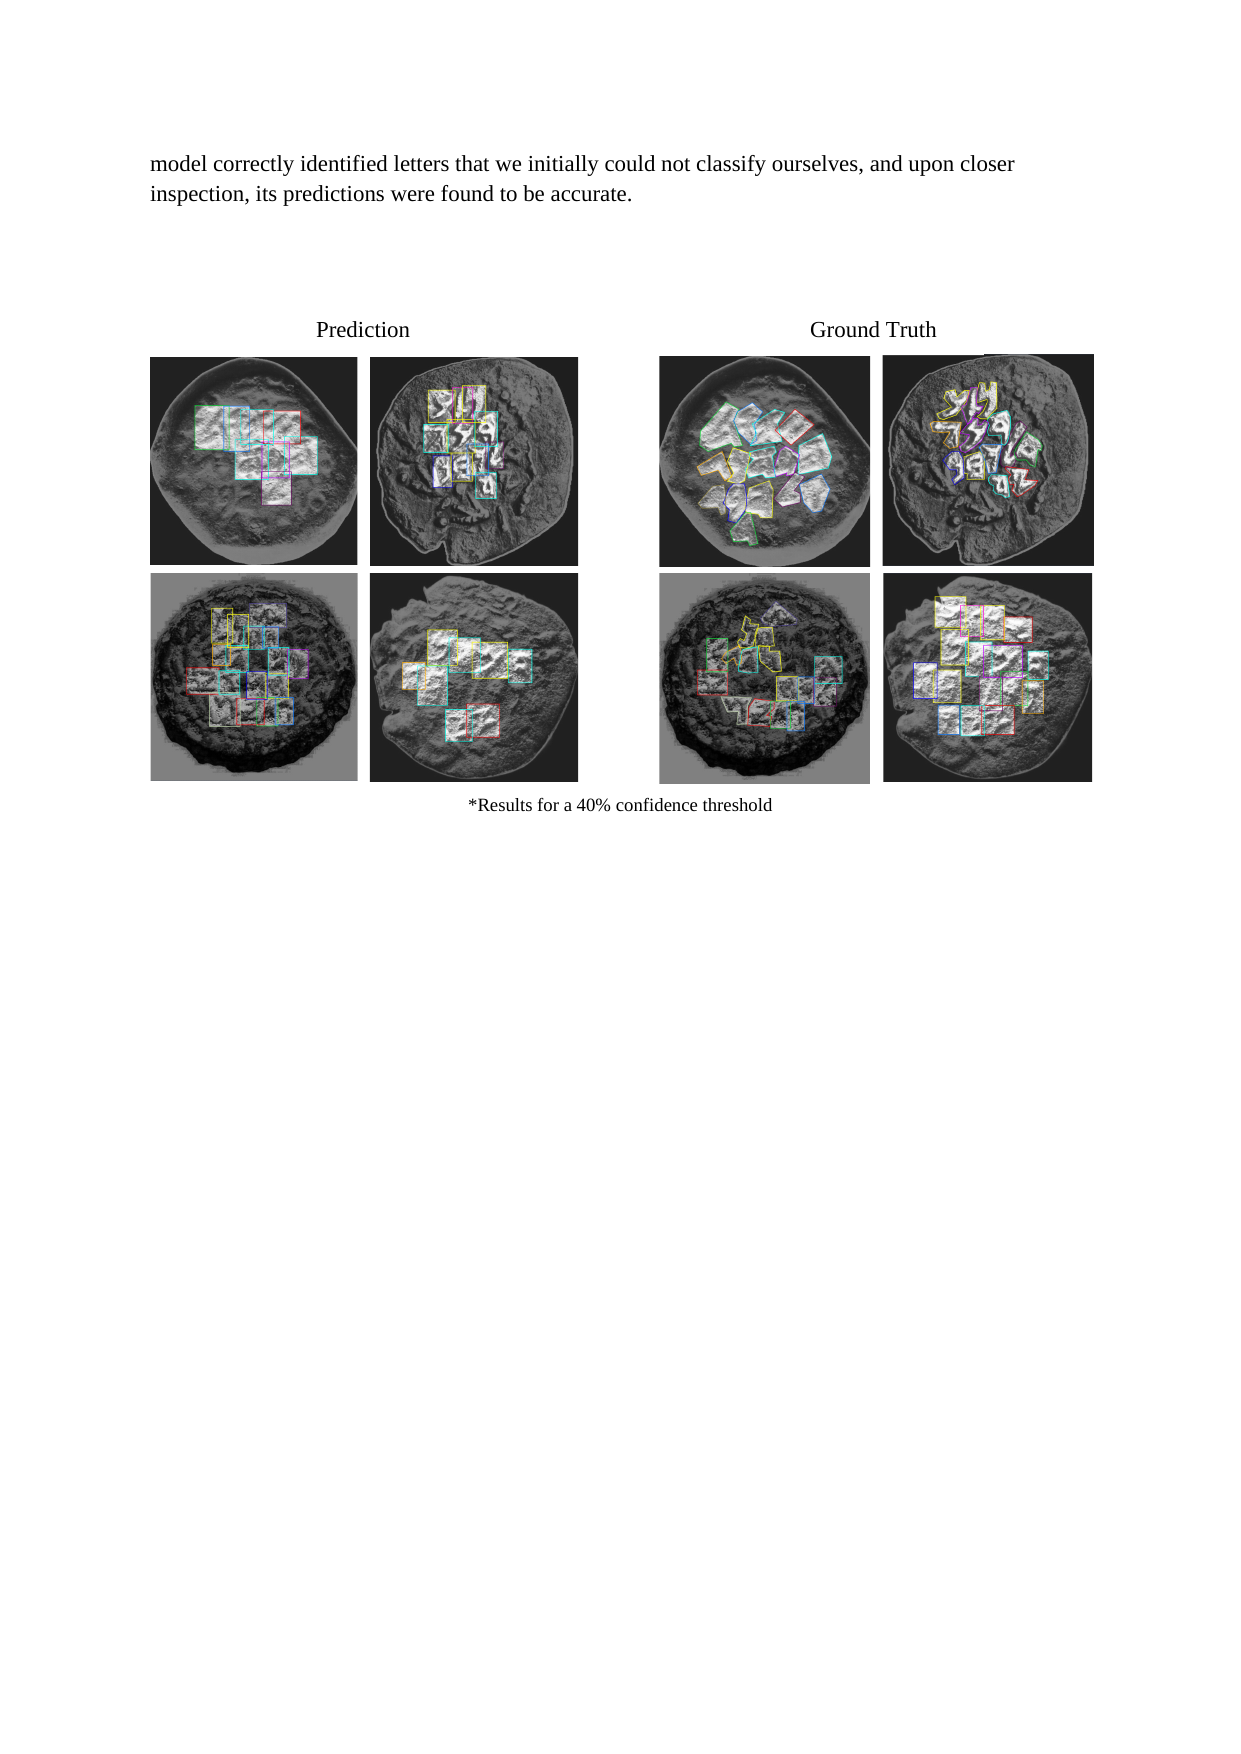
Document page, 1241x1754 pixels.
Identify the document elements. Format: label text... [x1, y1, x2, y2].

picture [370, 357, 579, 566]
picture [882, 354, 1094, 566]
picture [659, 573, 870, 784]
picture [659, 356, 871, 567]
picture [150, 573, 358, 781]
text *Results for a 40% confidence threshold [150, 793, 1090, 815]
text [150, 150, 1090, 207]
picture [369, 573, 579, 782]
picture [150, 357, 358, 565]
picture [883, 573, 1093, 782]
